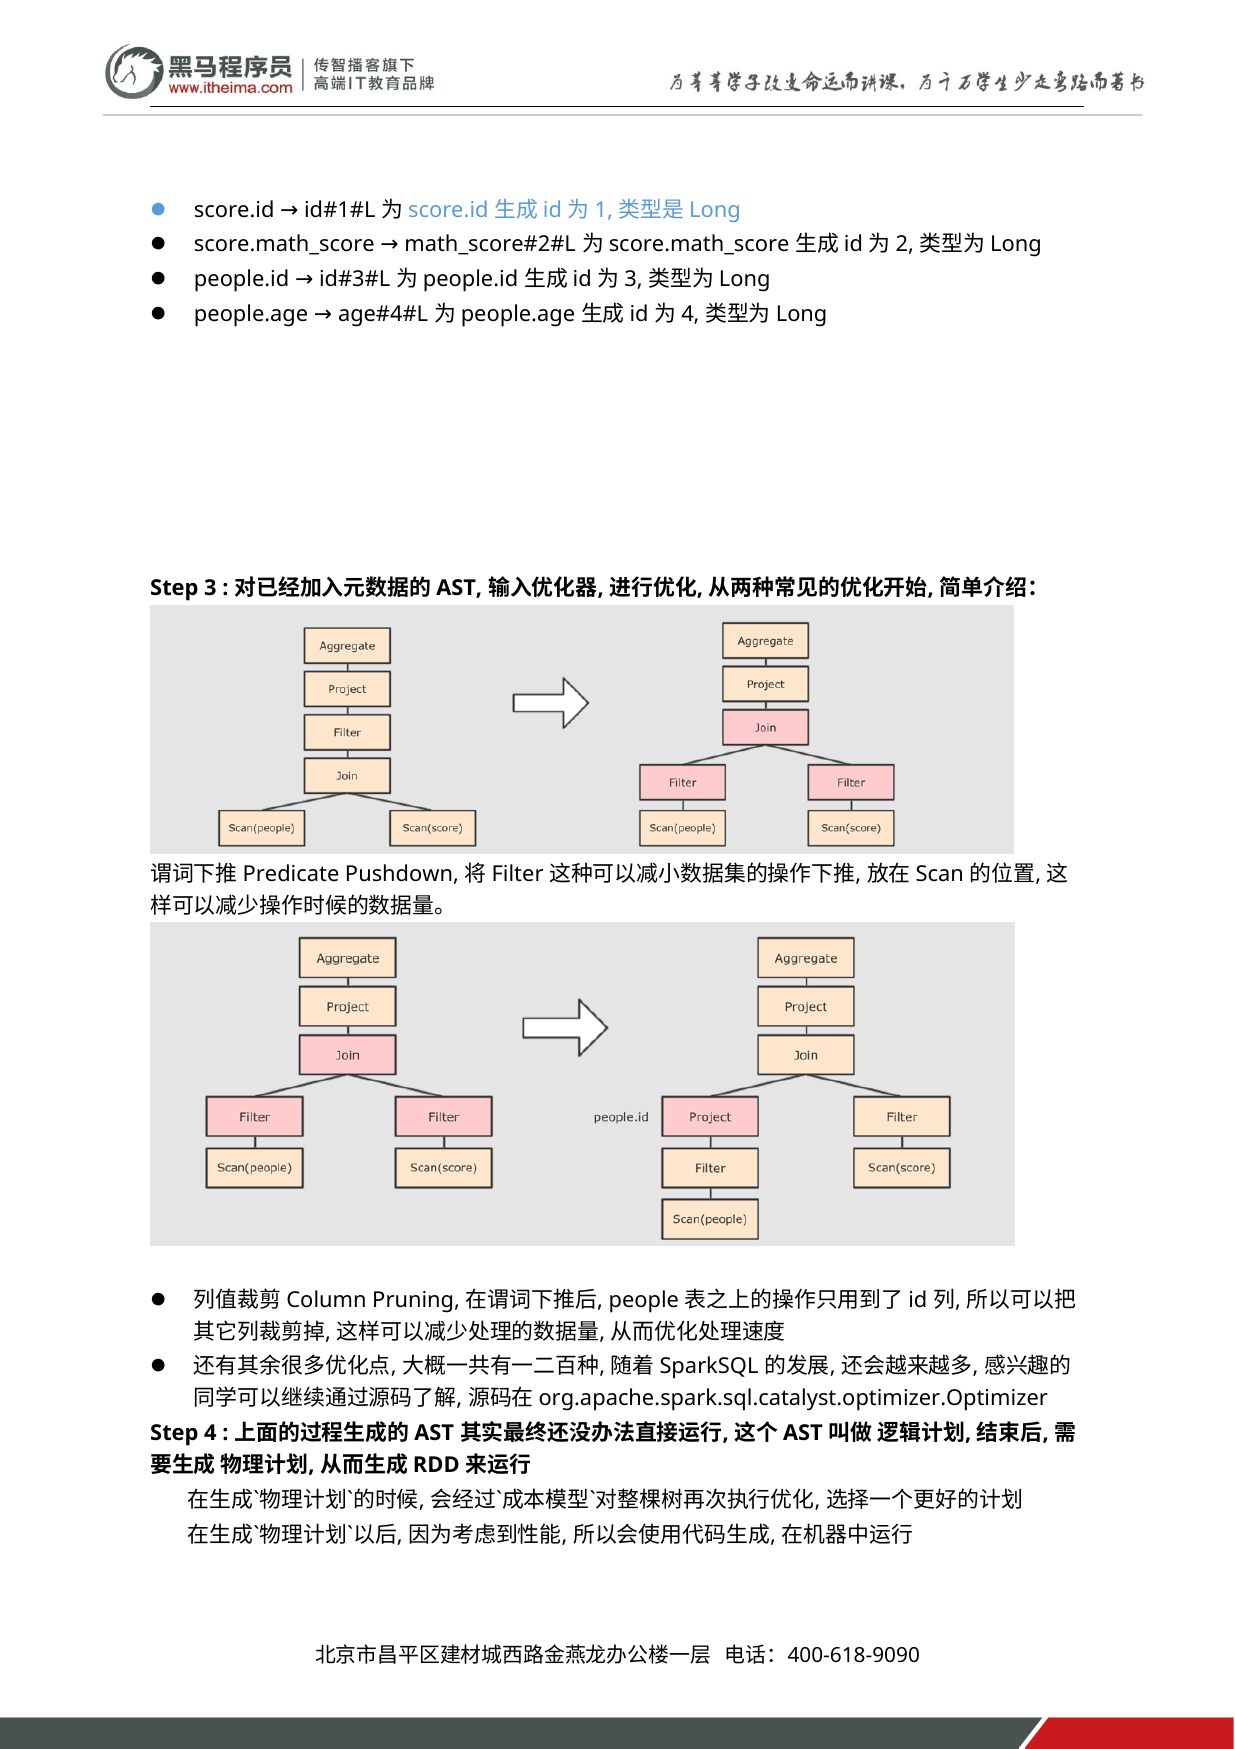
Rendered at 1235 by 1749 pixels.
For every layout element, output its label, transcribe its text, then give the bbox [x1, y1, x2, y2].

list people.age → age#4#L 为 people.age 生成 id 为 4, 类型为 Long [150, 296, 1084, 328]
list people.id → id#3#L 为 people.id 生成 id 为 3, 类型为 Long [150, 261, 1084, 293]
list score.id → id#1#L 为 score.id 生成 id 为 1, 类型是 Long [150, 192, 1084, 223]
picture [150, 922, 1015, 1246]
picture [0, 1658, 1234, 1749]
list score.math_score → math_score#2#L 为 score.math_score 生成 id 为 2, 类型为 Long [150, 226, 1084, 258]
picture [0, 0, 1235, 123]
text Step 4 : 上面的过程生成的 AST 其实最终还没办法直接运行, 这个 AST 叫做 逻辑计划, 结束后, 需要生成 物理计划, 从而生成 RDD 来运行 [150, 1415, 1084, 1479]
list 在生成`物理计划`的时候, 会经过`成本模型`对整棵树再次执行优化, 选择一个更好的计划 [187, 1482, 1084, 1514]
text Step 3 : 对已经加入元数据的 AST, 输入优化器, 进行优化, 从两种常见的优化开始, 简单介绍： [150, 570, 1084, 602]
list 还有其余很多优化点, 大概一共有一二百种, 随着 SparkSQL 的发展, 还会越来越多, 感兴趣的同学可以继续通过源码了解, 源码在 org.apache.spark.sql.catalyst.optimizer.Optimizer [150, 1348, 1084, 1412]
text 谓词下推 Predicate Pushdown, 将 Filter 这种可以减小数据集的操作下推, 放在 Scan 的位置, 这样可以减少操作时候的数据量。 [150, 856, 1084, 920]
list 在生成`物理计划`以后, 因为考虑到性能, 所以会使用代码生成, 在机器中运行 [187, 1517, 1084, 1548]
list 列值裁剪 Column Pruning, 在谓词下推后, people 表之上的操作只用到了 id 列, 所以可以把其它列裁剪掉, 这样可以减少处理的数据量, 从而优化处理速度 [150, 1282, 1084, 1345]
picture [150, 605, 1014, 854]
